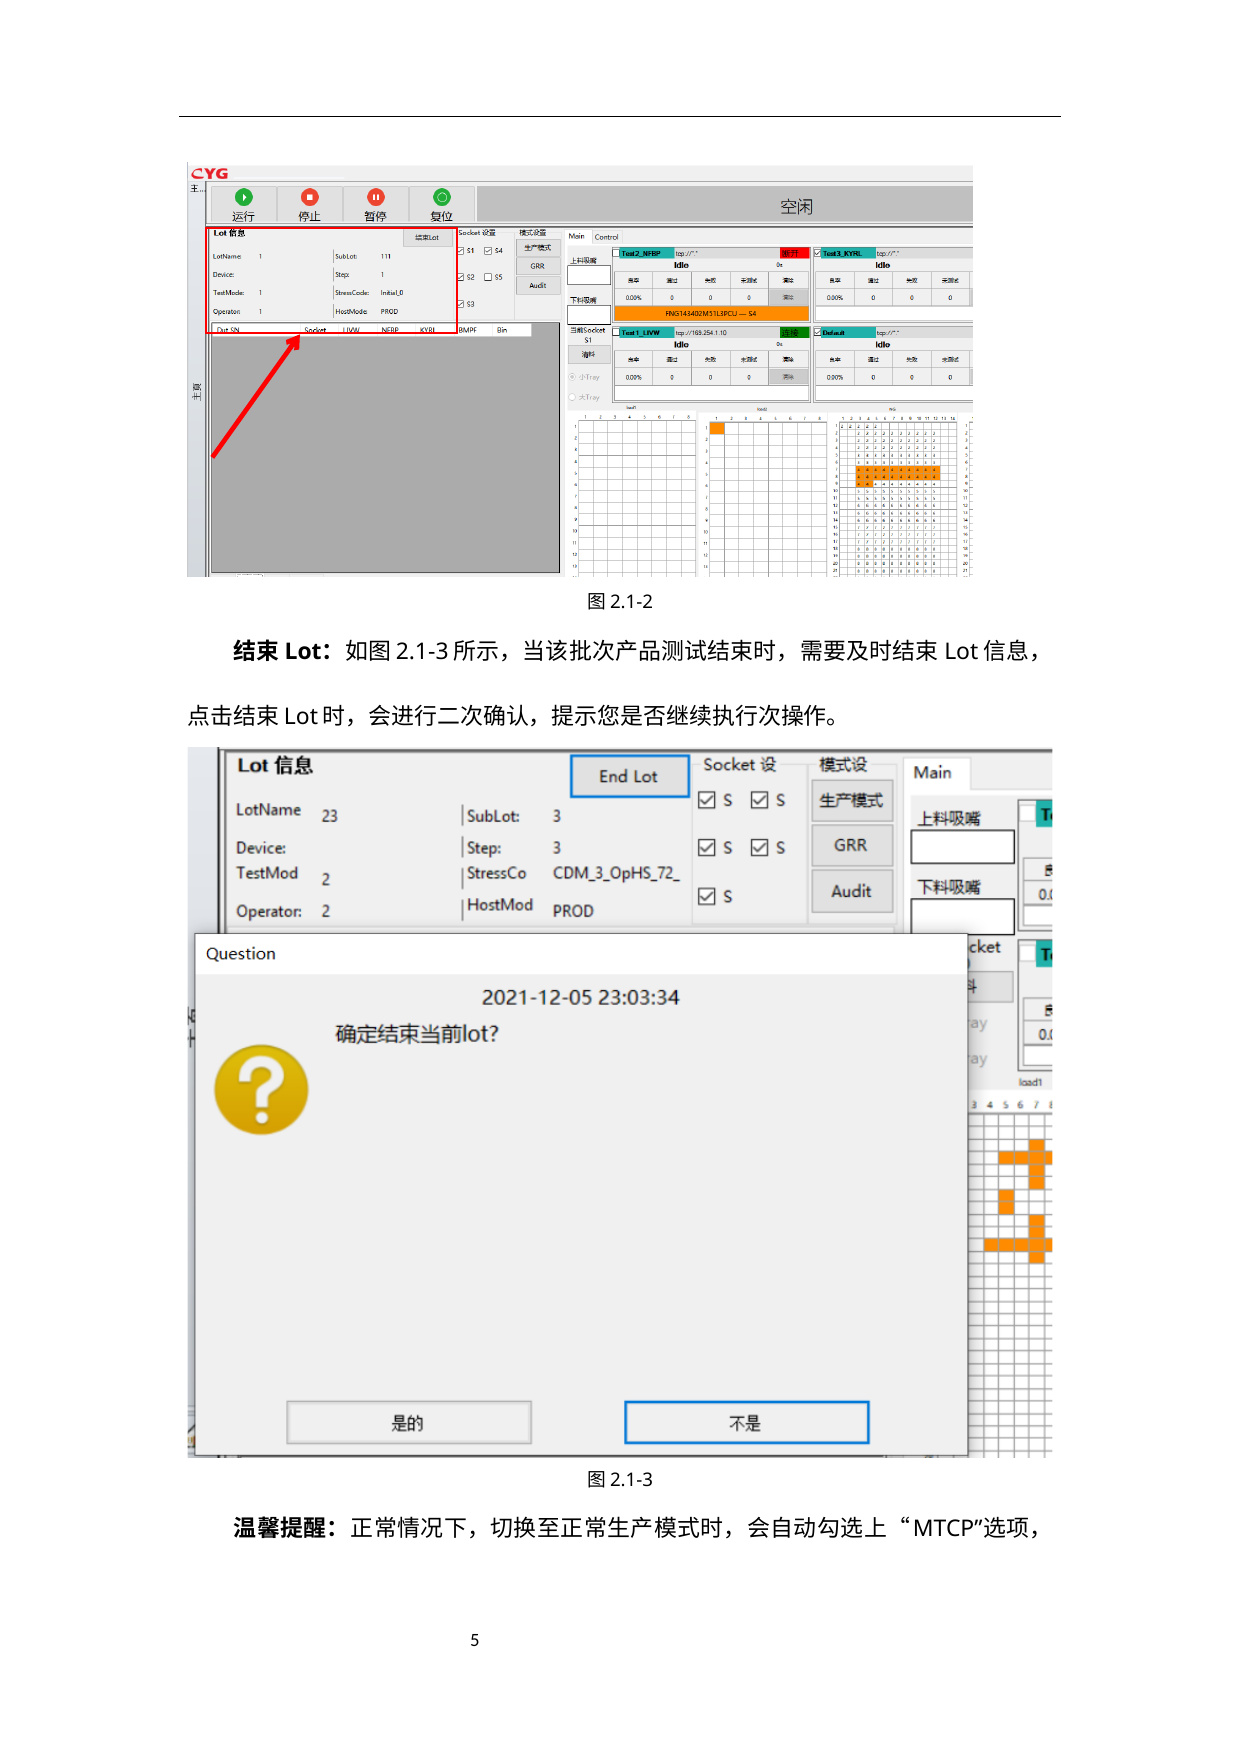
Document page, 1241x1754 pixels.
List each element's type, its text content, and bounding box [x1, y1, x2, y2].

text 结束Lot：如图2.1-3所示，当该批次产品测试结束时，需要及时结束Lot信息，点击结束Lot时，会进行二次确认，提示您是否继续执行次操作。 [187, 617, 1053, 747]
picture [187, 747, 1053, 1458]
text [187, 1494, 1053, 1559]
text 图2.1-3 [187, 1462, 1053, 1494]
text 图2.1-2 [187, 584, 1053, 617]
picture [187, 162, 973, 577]
